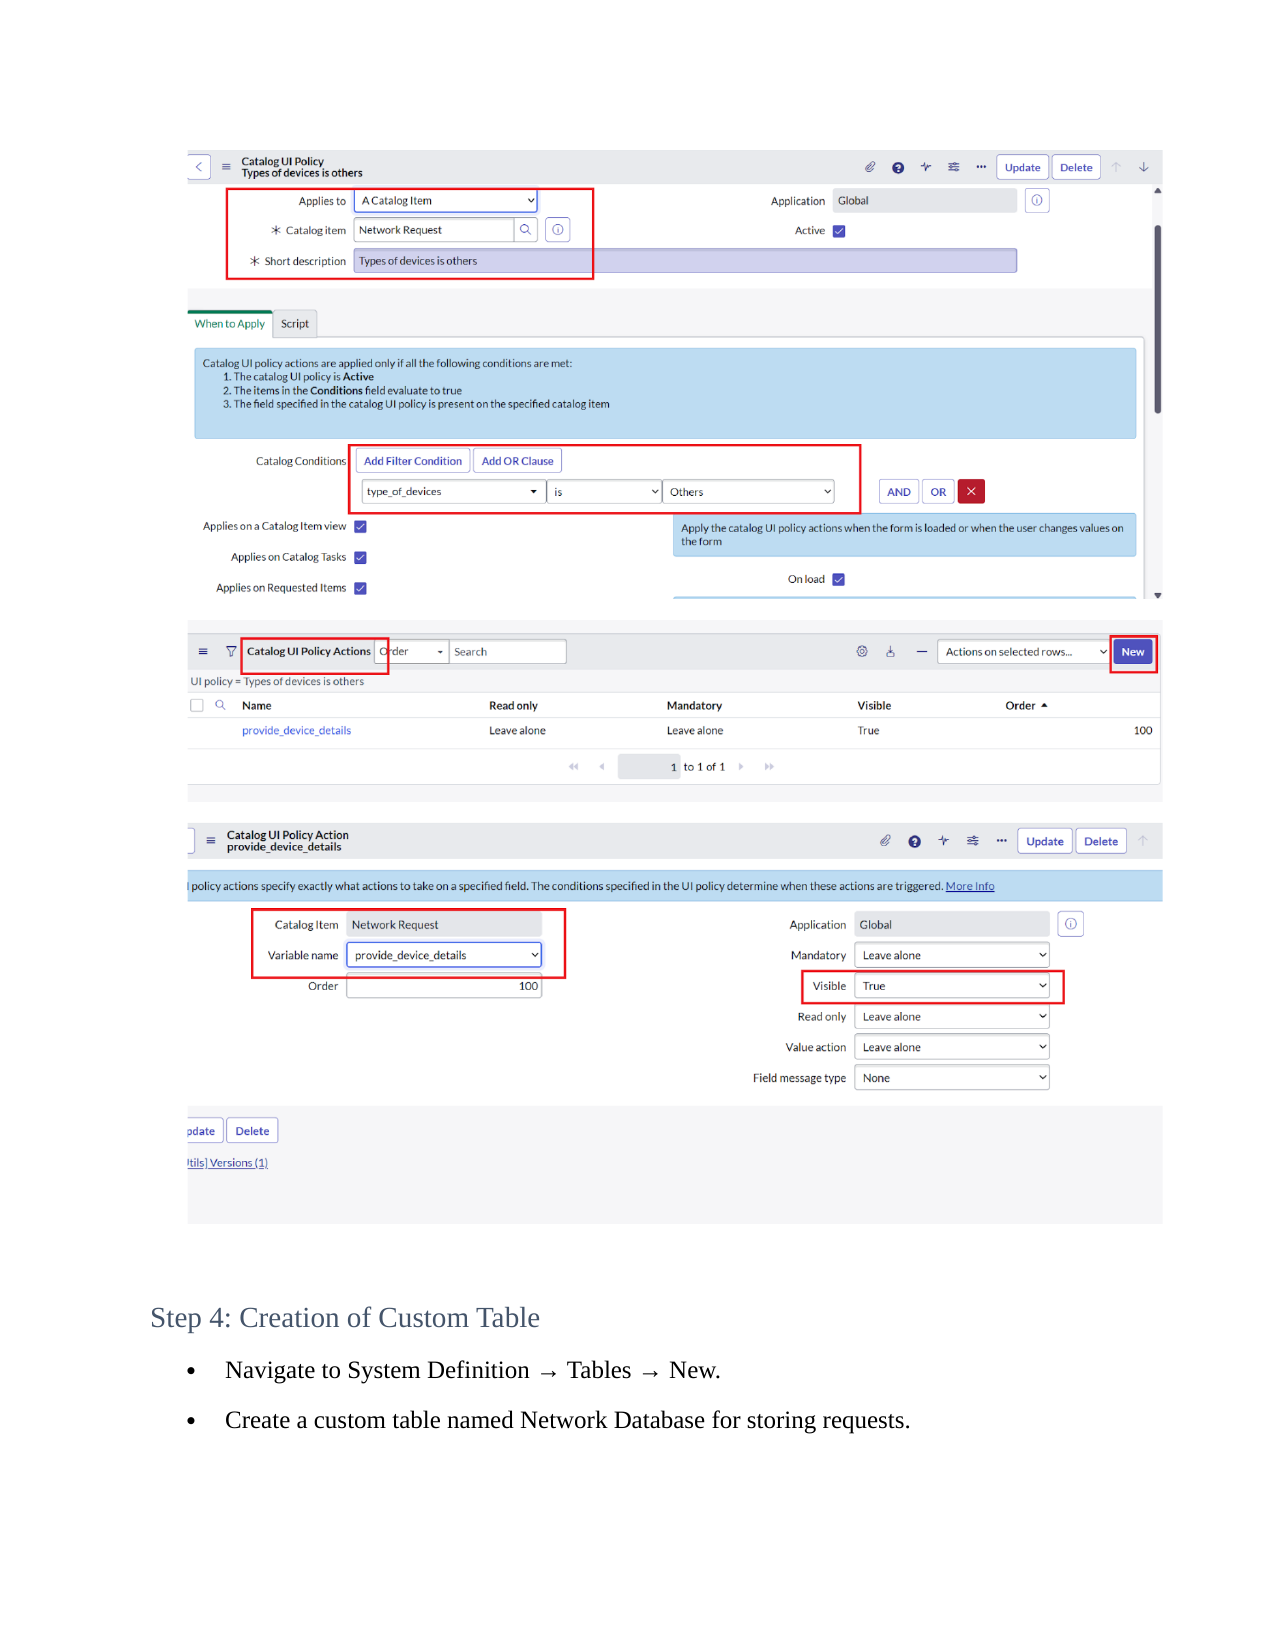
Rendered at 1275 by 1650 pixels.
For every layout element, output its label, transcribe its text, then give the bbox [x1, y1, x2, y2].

picture [187, 620, 1163, 802]
list Navigate to System Definition → Tables → New. [187, 1355, 1125, 1384]
picture [187, 150, 1163, 599]
text Step 4: Creation of Custom Table [150, 1300, 1125, 1333]
list Create a custom table named Network Database for storing requests. [187, 1405, 1125, 1433]
picture [187, 822, 1163, 1224]
